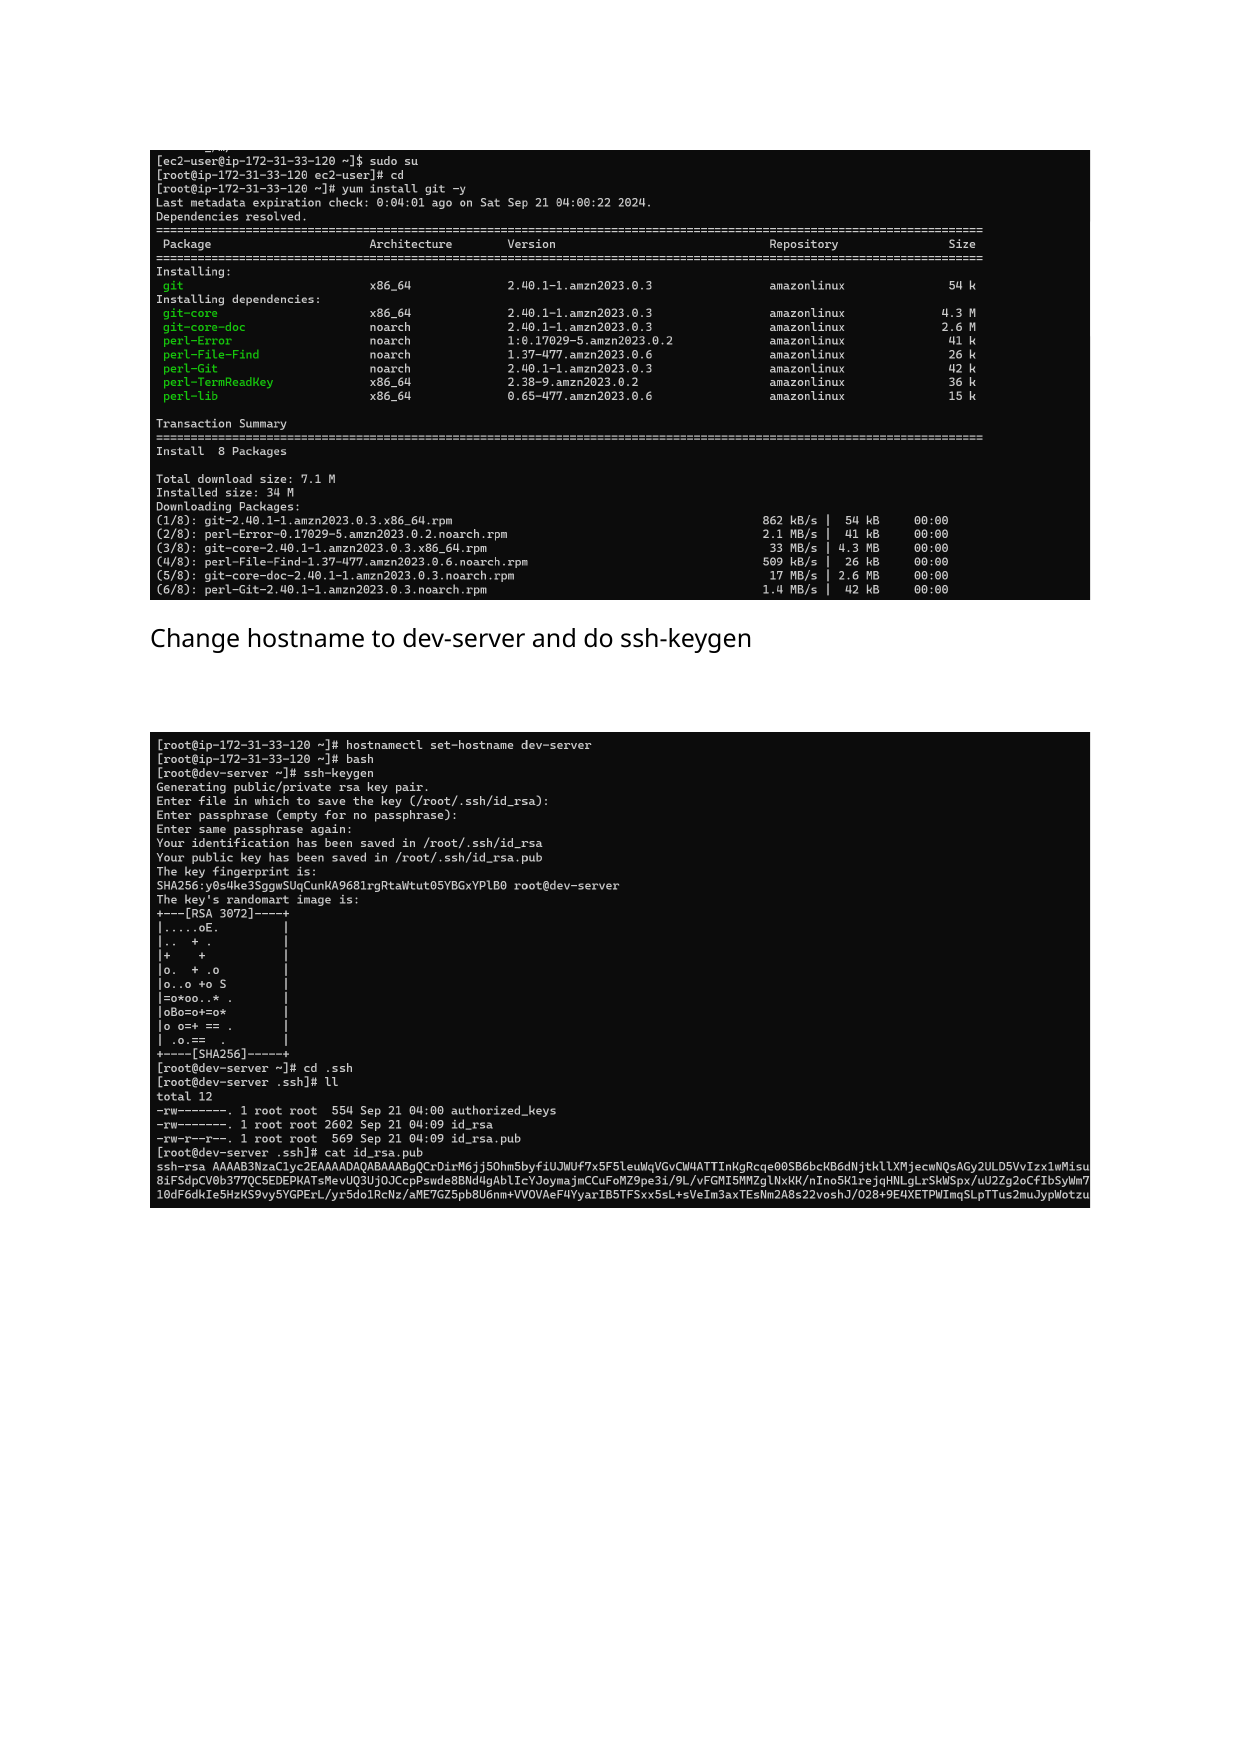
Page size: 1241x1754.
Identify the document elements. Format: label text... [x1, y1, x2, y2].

text Change hostname to dev-server and do ssh-keygen [150, 621, 1090, 655]
picture [150, 732, 1091, 1208]
picture [150, 150, 1091, 600]
